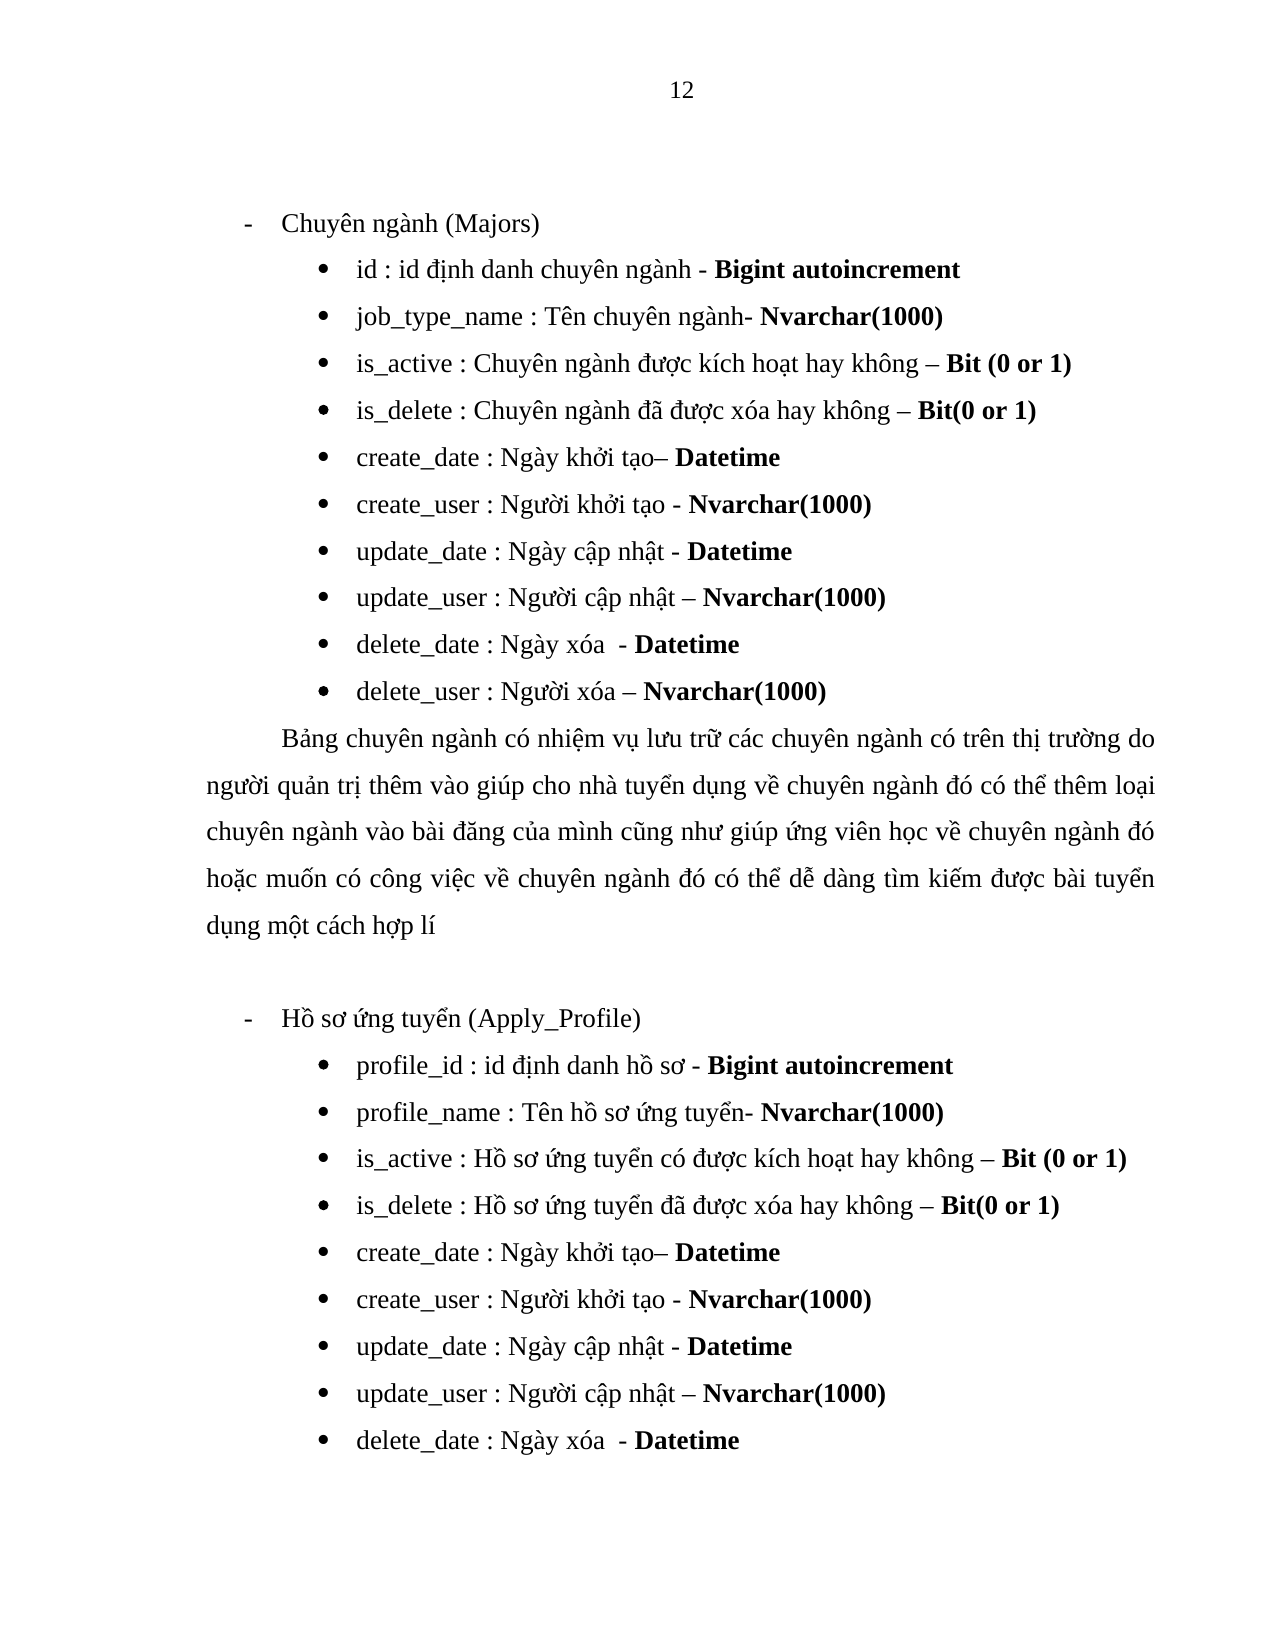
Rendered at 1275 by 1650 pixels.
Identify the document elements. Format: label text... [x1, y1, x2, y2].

list create_user : Người khởi tạo - Nvarchar(1000) [319, 488, 1157, 519]
list update_date : Ngày cập nhật - Datetime [319, 1330, 1157, 1361]
list Chuyên ngành (Majors) [244, 207, 1157, 238]
list id : id định danh chuyên ngành - Bigint autoincrement [319, 253, 1157, 285]
list is_delete : Hồ sơ ứng tuyển đã được xóa hay không – Bit(0 or 1) [319, 1189, 1157, 1221]
list job_type_name : Tên chuyên ngành- Nvarchar(1000) [319, 300, 1157, 332]
list update_user : Người cập nhật – Nvarchar(1000) [319, 582, 1157, 613]
list profile_name : Tên hồ sơ ứng tuyển- Nvarchar(1000) [319, 1096, 1157, 1127]
list is_active : Hồ sơ ứng tuyển có được kích hoạt hay không – Bit (0 or 1) [319, 1143, 1157, 1174]
list delete_user : Người xóa – Nvarchar(1000) [319, 675, 1157, 707]
list update_date : Ngày cập nhật - Datetime [319, 535, 1157, 566]
list is_active : Chuyên ngành được kích hoạt hay không – Bit (0 or 1) [319, 347, 1157, 378]
list Hồ sơ ứng tuyển (Apply_Profile) [244, 1002, 1157, 1033]
list create_date : Ngày khởi tạo– Datetime [319, 1236, 1157, 1268]
list update_user : Người cập nhật – Nvarchar(1000) [319, 1377, 1157, 1408]
text Bảng chuyên ngành có nhiệm vụ lưu trữ các chuyên ngành có trên thị trường do người quản trị thêm vào giúp cho nhà tuyển dụng về chuyên ngành đó có thể thêm loại chuyên ngành vào bài đăng của mình cũng như giúp ứng viên học về chuyên ngành đó hoặc muốn có công việc về chuyên ngành đó có thể dễ dàng tìm kiếm được bài tuyển dụng một cách hợp lí [206, 722, 1157, 940]
list profile_id : id định danh hồ sơ - Bigint autoincrement [319, 1049, 1157, 1080]
list delete_date : Ngày xóa - Datetime [319, 1424, 1157, 1455]
list create_date : Ngày khởi tạo– Datetime [319, 441, 1157, 472]
list delete_date : Ngày xóa - Datetime [319, 628, 1157, 660]
list create_user : Người khởi tạo - Nvarchar(1000) [319, 1283, 1157, 1314]
list is_delete : Chuyên ngành đã được xóa hay không – Bit(0 or 1) [319, 394, 1157, 425]
